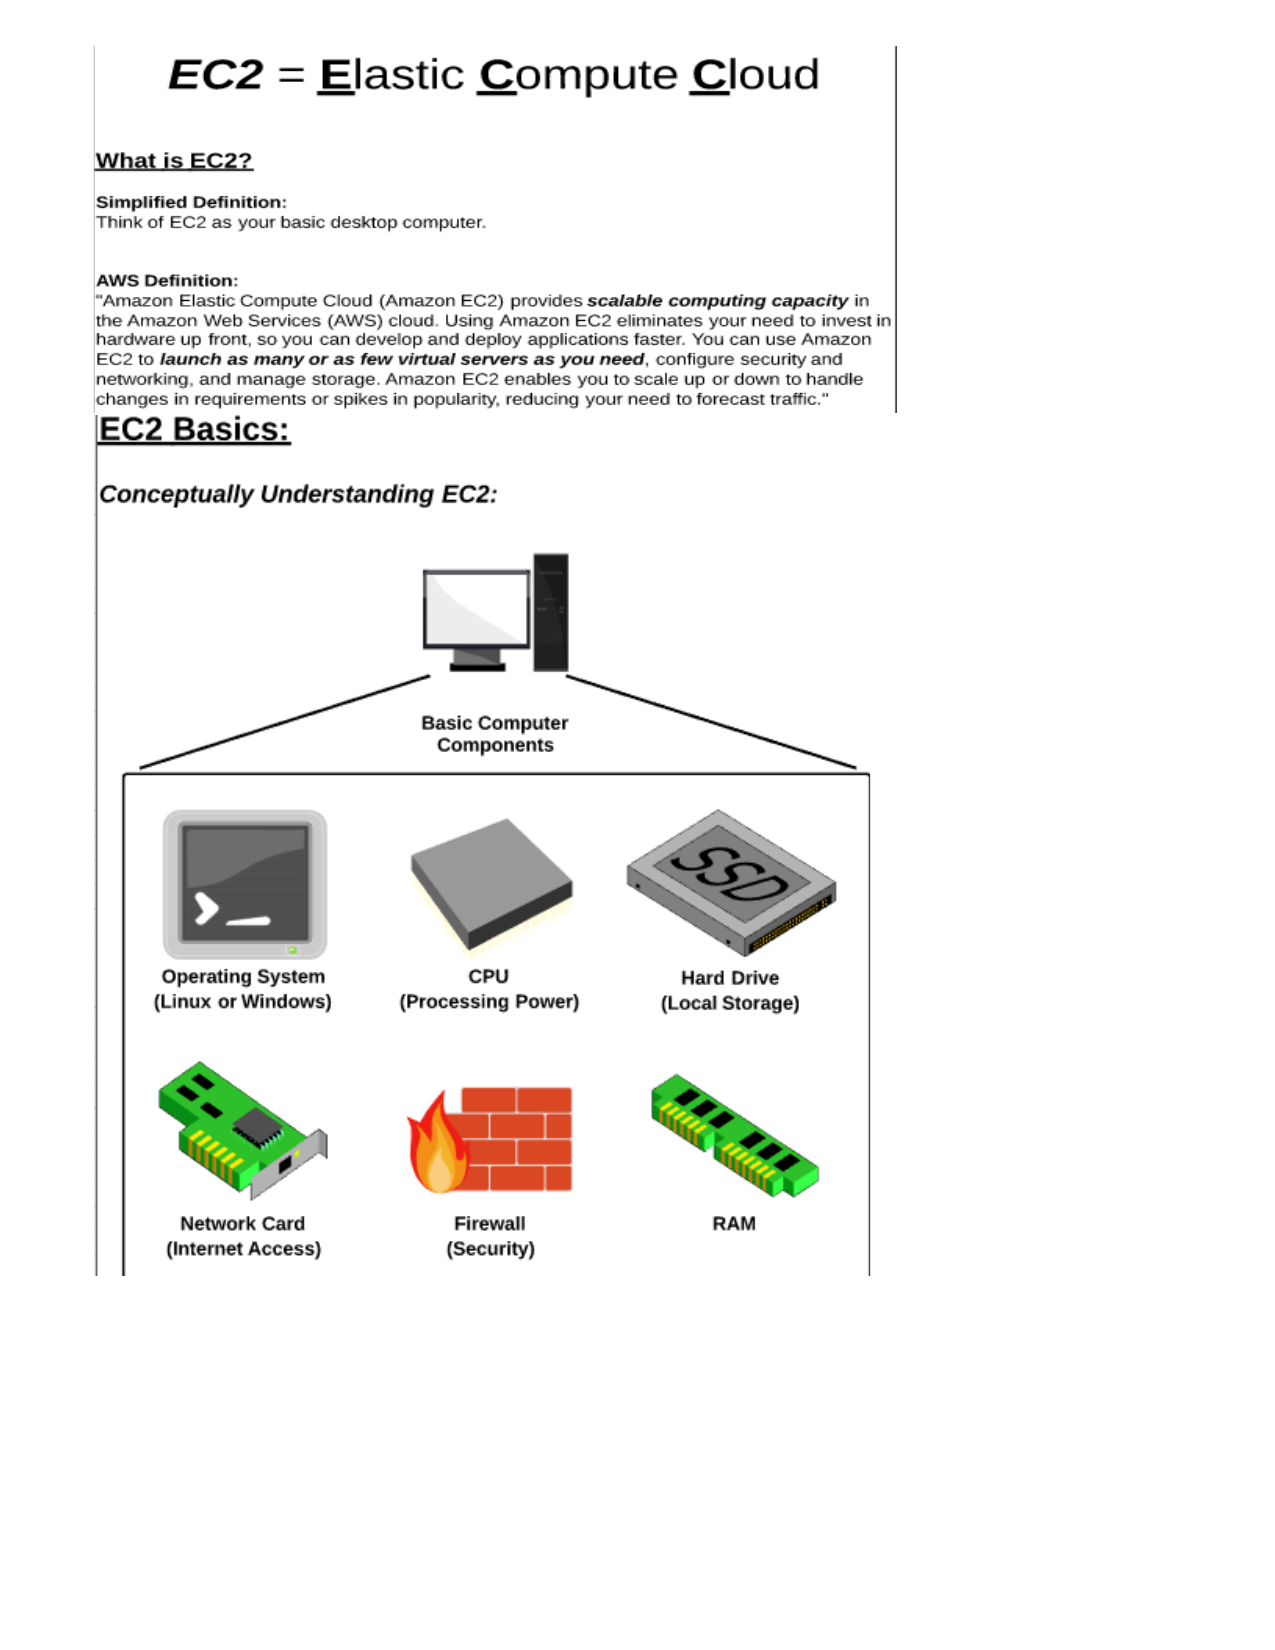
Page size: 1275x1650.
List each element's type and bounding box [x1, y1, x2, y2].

picture [93, 415, 871, 1276]
picture [93, 46, 897, 413]
